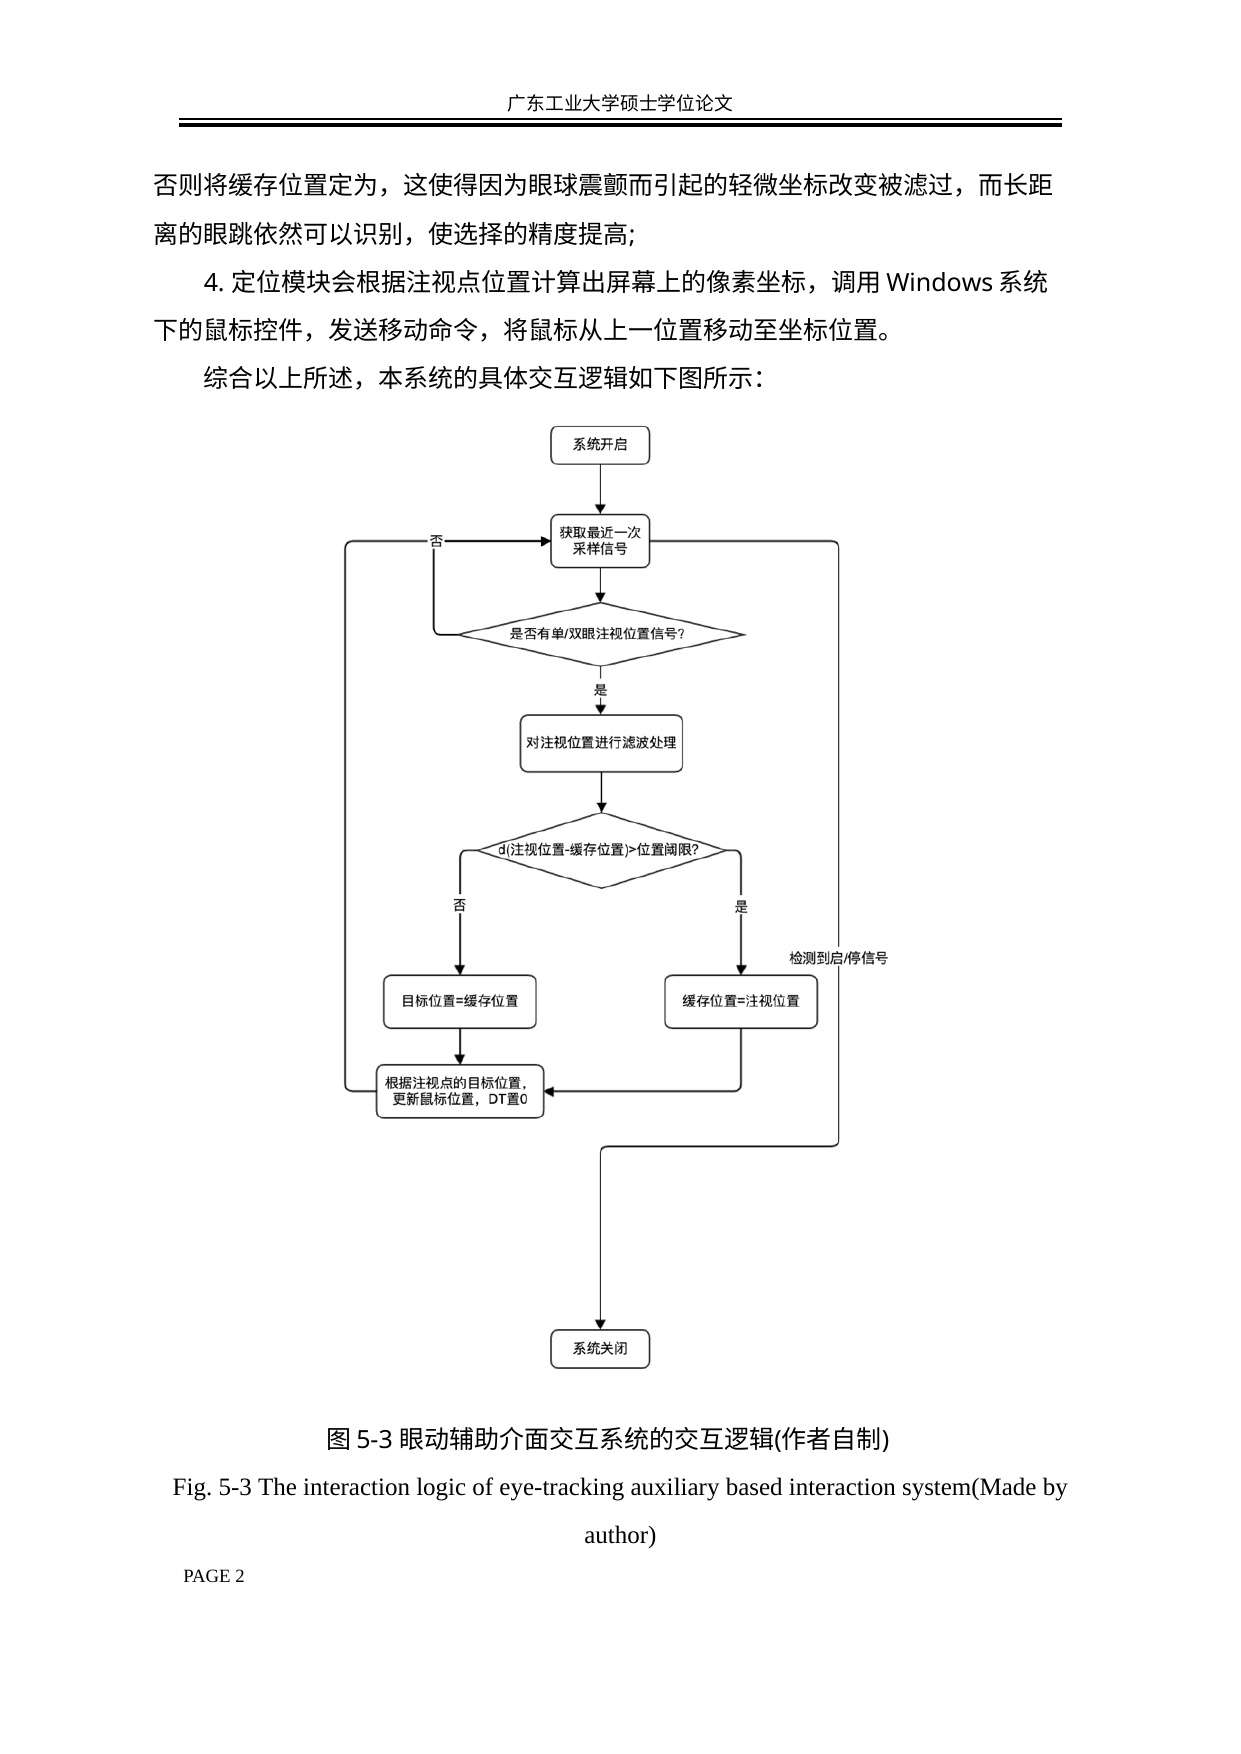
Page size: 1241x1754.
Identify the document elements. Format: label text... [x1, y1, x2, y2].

picture [312, 401, 903, 1383]
text 4. 定位模块会根据注视点位置计算出屏幕上的像素坐标，调用Windows系统下的鼠标控件，发送移动命令，将鼠标从上一位置移动至坐标位置。 [153, 256, 1062, 353]
text Fig. 5-3 The interaction logic of eye-tracking auxiliary based interaction system(Made by author) [153, 1462, 1087, 1558]
text 图5-3 眼动辅助介面交互系统的交互逻辑(作者自制) [153, 1414, 1062, 1462]
text 综合以上所述，本系统的具体交互逻辑如下图所示： [153, 353, 1062, 401]
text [153, 160, 1062, 256]
